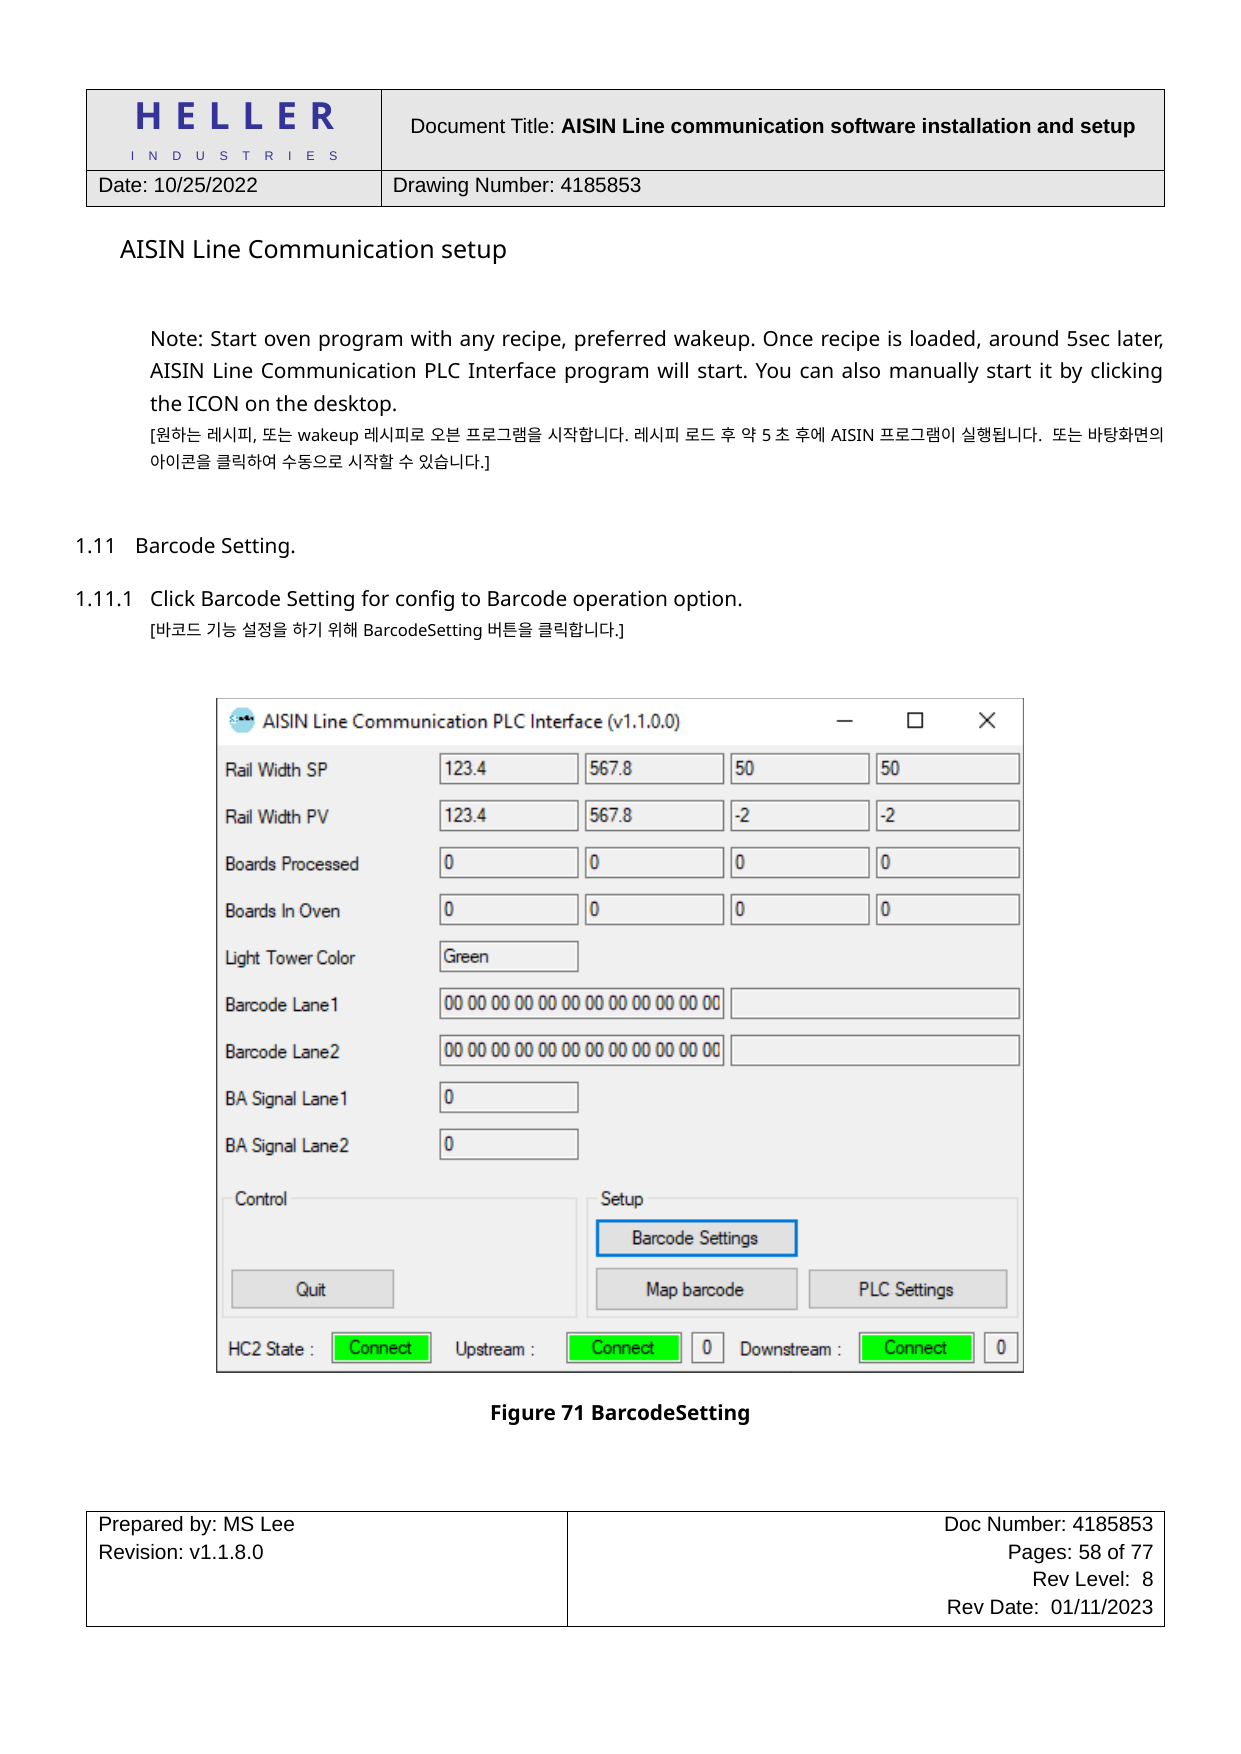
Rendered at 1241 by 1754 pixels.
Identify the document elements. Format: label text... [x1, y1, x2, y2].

subtitle Click Barcode Setting for config to Barcode operation option. [75, 584, 1165, 613]
text AISIN Line Communication setup [120, 231, 1165, 265]
text Note: Start oven program with any recipe, preferred wakeup. Once recipe is loaded, around 5sec later, AISIN Line Communication PLC Interface program will start. You can also manually start it by clicking the ICON on the desktop. [150, 324, 1165, 417]
list [바코드 기능 설정을 하기 위해 BarcodeSetting 버튼을 클릭합니다.] [150, 617, 1165, 641]
list [원하는 레시피, 또는 wakeup 레시피로 오븐 프로그램을 시작합니다. 레시피 로드 후 약 5초 후에 AISIN 프로그램이 실행됩니다. 또는 바탕화면의 아이콘을 클릭하여 수동으로 시작할 수 있습니다.] [150, 422, 1165, 474]
picture [216, 698, 1024, 1373]
subtitle Barcode Setting. [75, 531, 1165, 559]
